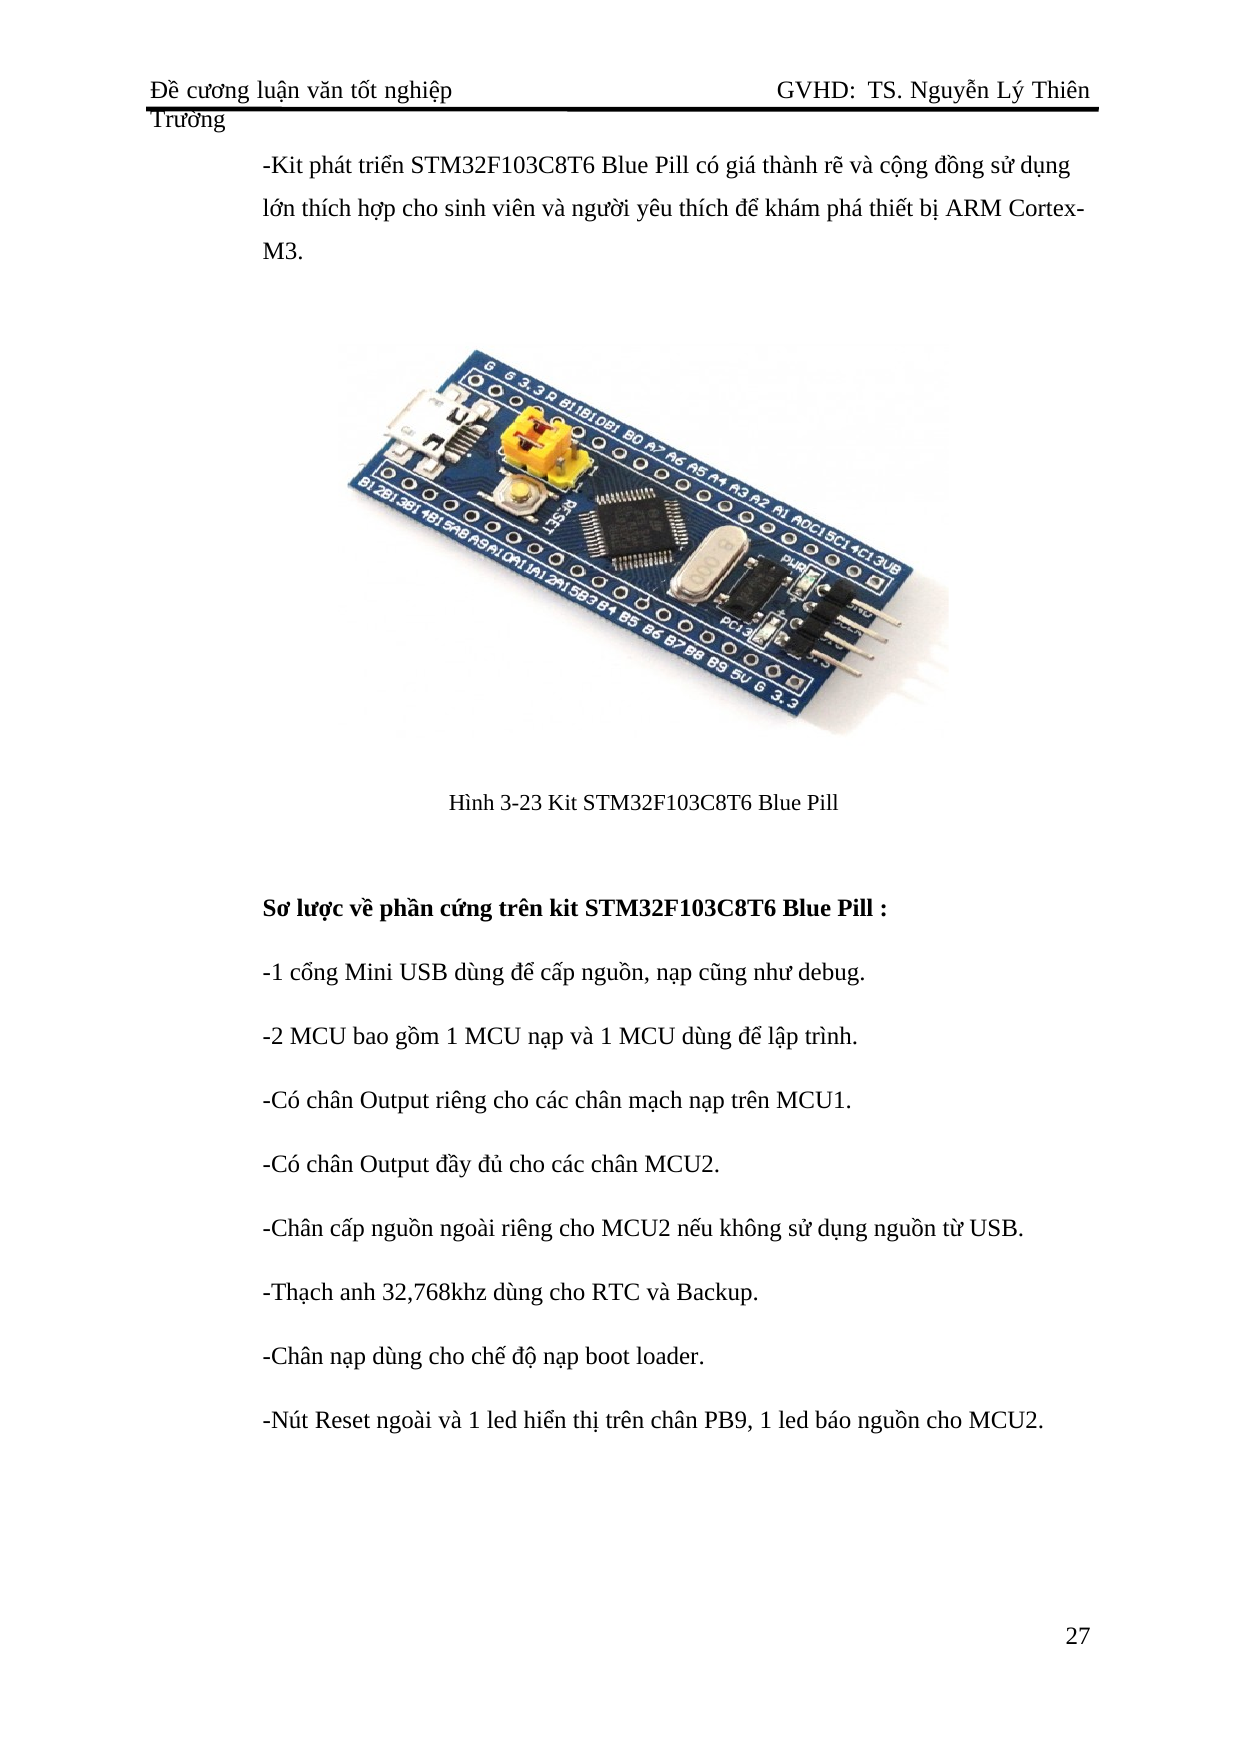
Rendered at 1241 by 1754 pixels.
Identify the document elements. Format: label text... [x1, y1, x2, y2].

text Sơ lược về phần cứng trên kit STM32F103C8T6 Blue Pill : [262, 893, 1090, 922]
text -Thạch anh 32,768khz dùng cho RTC và Backup. [262, 1277, 1090, 1306]
text -1 cổng Mini USB dùng để cấp nguồn, nạp cũng như debug. [262, 957, 1090, 986]
text -Chân cấp nguồn ngoài riêng cho MCU2 nếu không sử dụng nguồn từ USB. [262, 1213, 1090, 1242]
text -Kit phát triển STM32F103C8T6 Blue Pill có giá thành rẽ và cộng đồng sử dụng lớn thích hợp cho sinh viên và người yêu thích để khám phá thiết bị ARM Cortex-M3. [262, 150, 1090, 265]
text -2 MCU bao gồm 1 MCU nạp và 1 MCU dùng để lập trình. [262, 1021, 1090, 1050]
text -Có chân Output đầy đủ cho các chân MCU2. [262, 1149, 1090, 1178]
text -Chân nạp dùng cho chế độ nạp boot loader. [262, 1341, 1090, 1369]
text -Có chân Output riêng cho các chân mạch nạp trên MCU1. [262, 1085, 1090, 1114]
picture [338, 300, 949, 780]
text -Nút Reset ngoài và 1 led hiển thị trên chân PB9, 1 led báo nguồn cho MCU2. [262, 1405, 1090, 1433]
